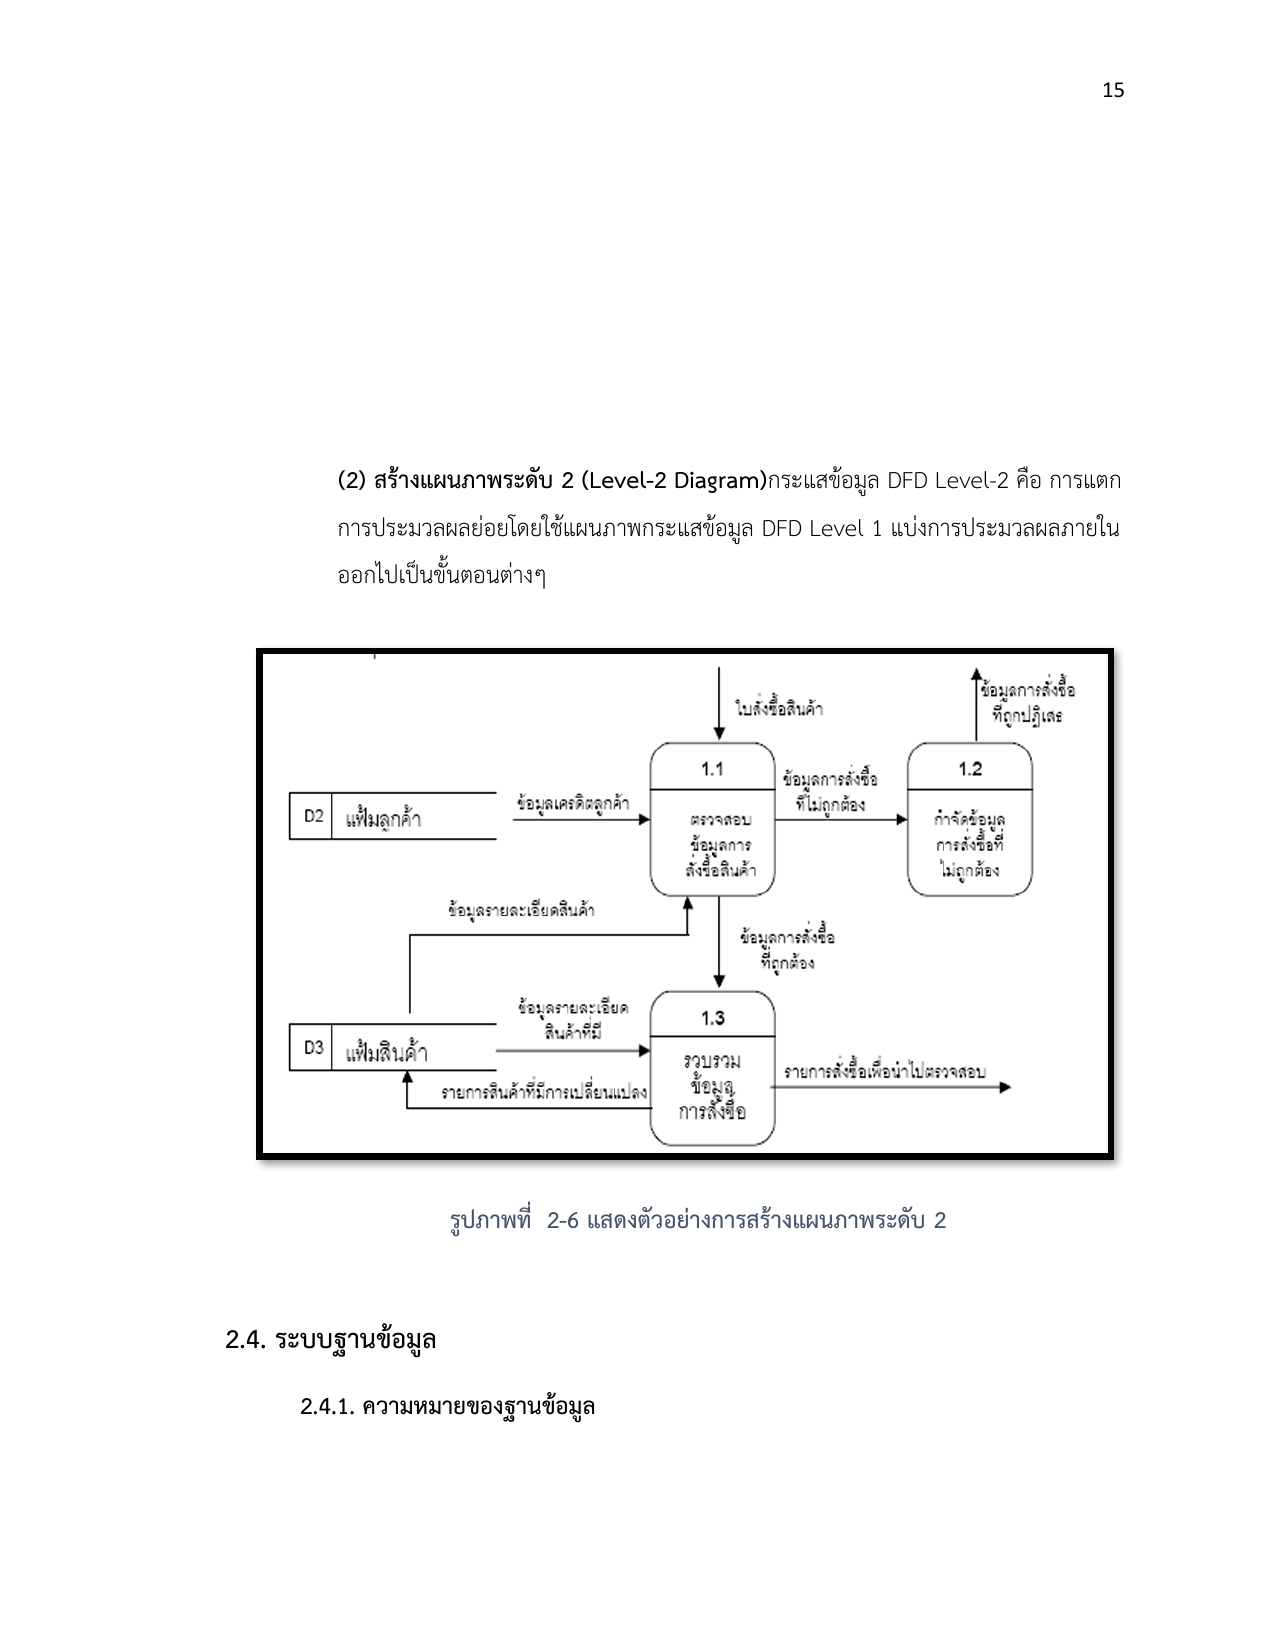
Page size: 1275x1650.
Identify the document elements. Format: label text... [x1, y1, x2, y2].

picture [263, 654, 1108, 1153]
text 2.4. ระบบฐานข้อมูล [150, 1317, 1125, 1366]
text (2) สร้างแผนภาพระดับ 2 (Level-2 Diagram)กระแสข้อมูล DFD Level-2 คือ การแตกการประมวลผลย่อยโดยใช้แผนภาพกระแสข้อมูล DFD Level 1 แบ่งการประมวลผลภายในออกไปเป็นขั้นตอนต่างๆ [337, 461, 1125, 598]
text 2.4.1. ความหมายของฐานข้อมูล [225, 1386, 1125, 1430]
